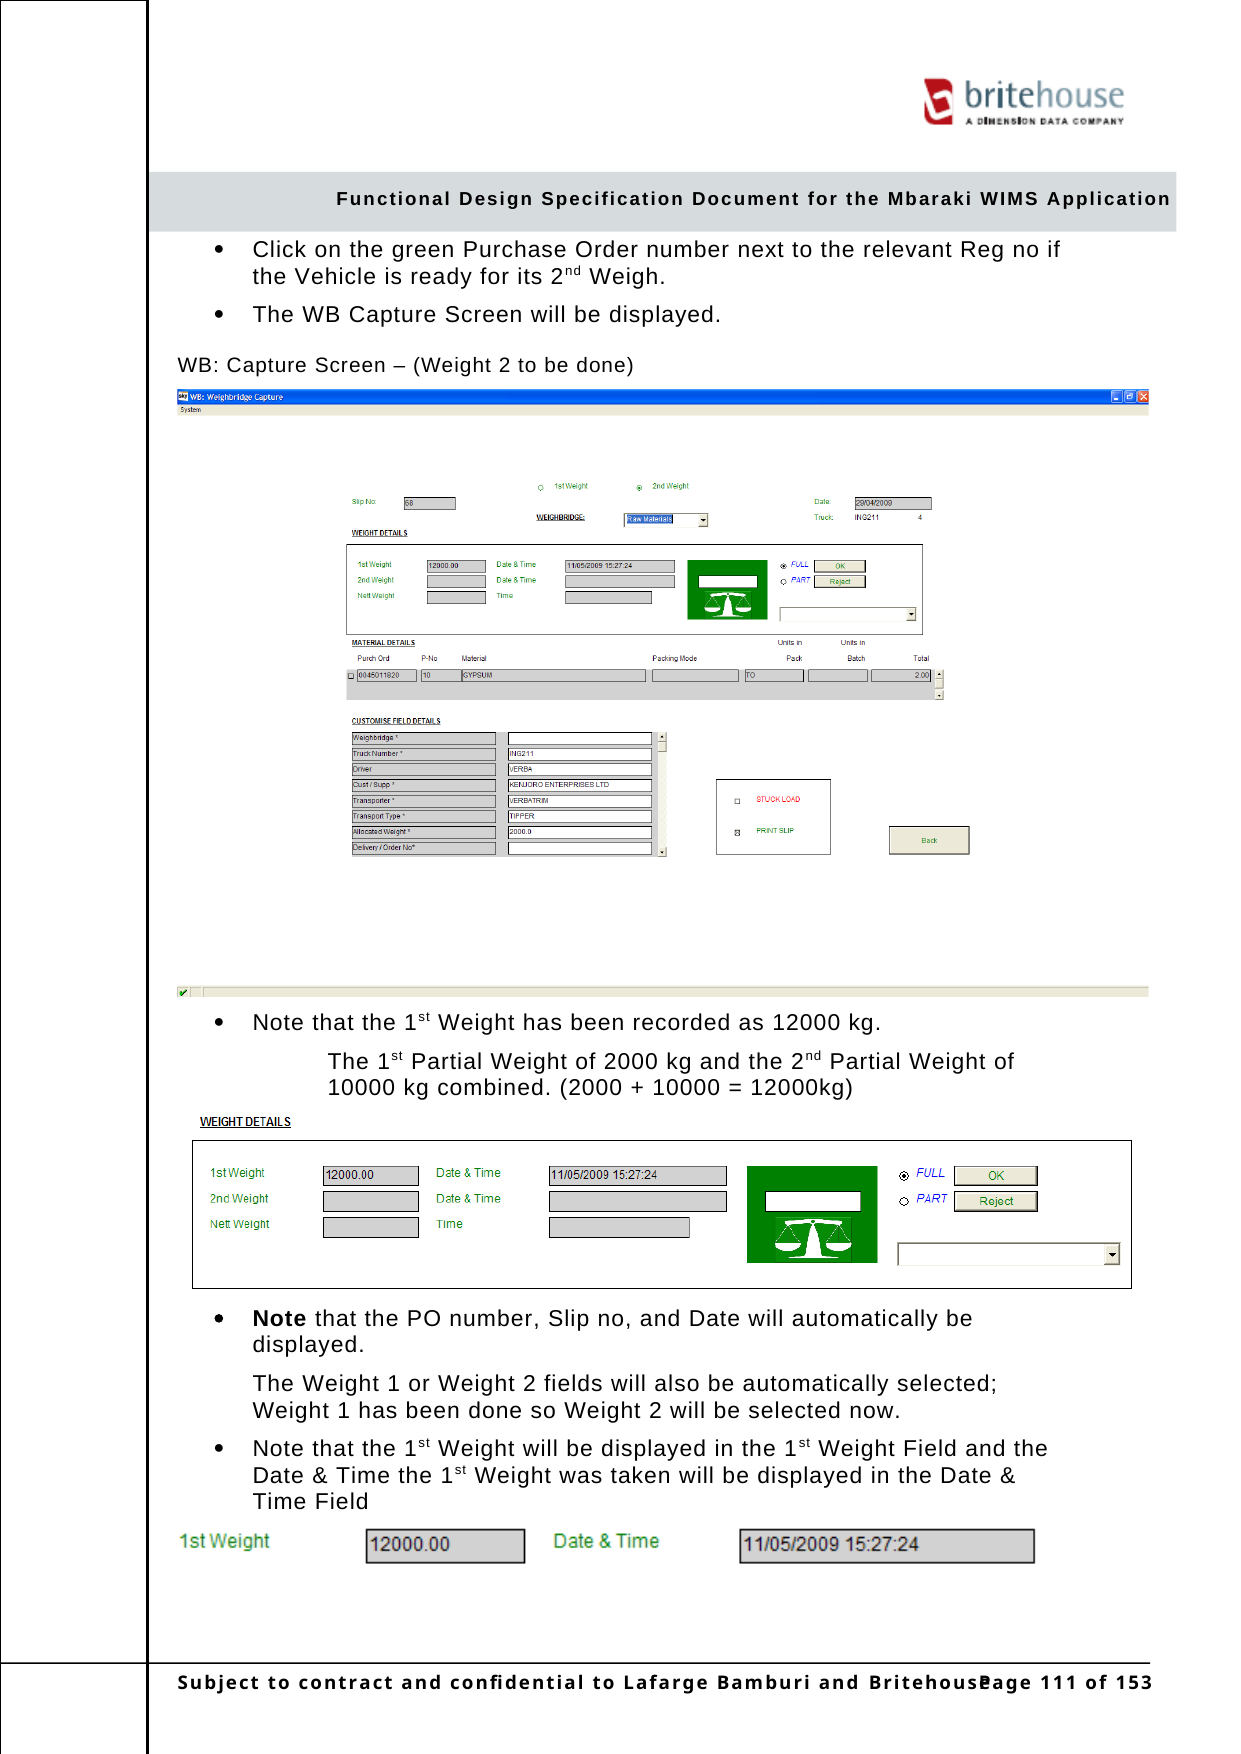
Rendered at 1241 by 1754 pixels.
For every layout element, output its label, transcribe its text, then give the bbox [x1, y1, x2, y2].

subtitle WB: Capture Screen – (Weight 2 to be done) [177, 353, 1152, 377]
text The 1st Partial Weight of 2000 kg and the 2nd Partial Weight of 10000 kg combined. (2000 + 10000 = 12000kg) [327, 1048, 1063, 1100]
list Note that the PO number, Slip no, and Date will automatically be displayed. [215, 1305, 1063, 1358]
text The Weight 1 or Weight 2 fields will also be automatically selected; Weight 1 has been done so Weight 2 will be selected now. [252, 1370, 1063, 1423]
list Note that the 1st Weight has been recorded as 12000 kg. [215, 1009, 1063, 1035]
picture [177, 1527, 1043, 1567]
picture [177, 1112, 1151, 1293]
picture [177, 389, 1149, 997]
list Click on the green Purchase Order number next to the relevant Reg no if the Vehicle is ready for its 2nd Weigh. [215, 236, 1063, 289]
list Note that the 1st Weight will be displayed in the 1st Weight Field and the Date & Time the 1st Weight was taken will be displayed in the Date & Time Field [215, 1435, 1063, 1514]
list The WB Capture Screen will be displayed. [215, 301, 1063, 328]
picture [908, 58, 1144, 140]
